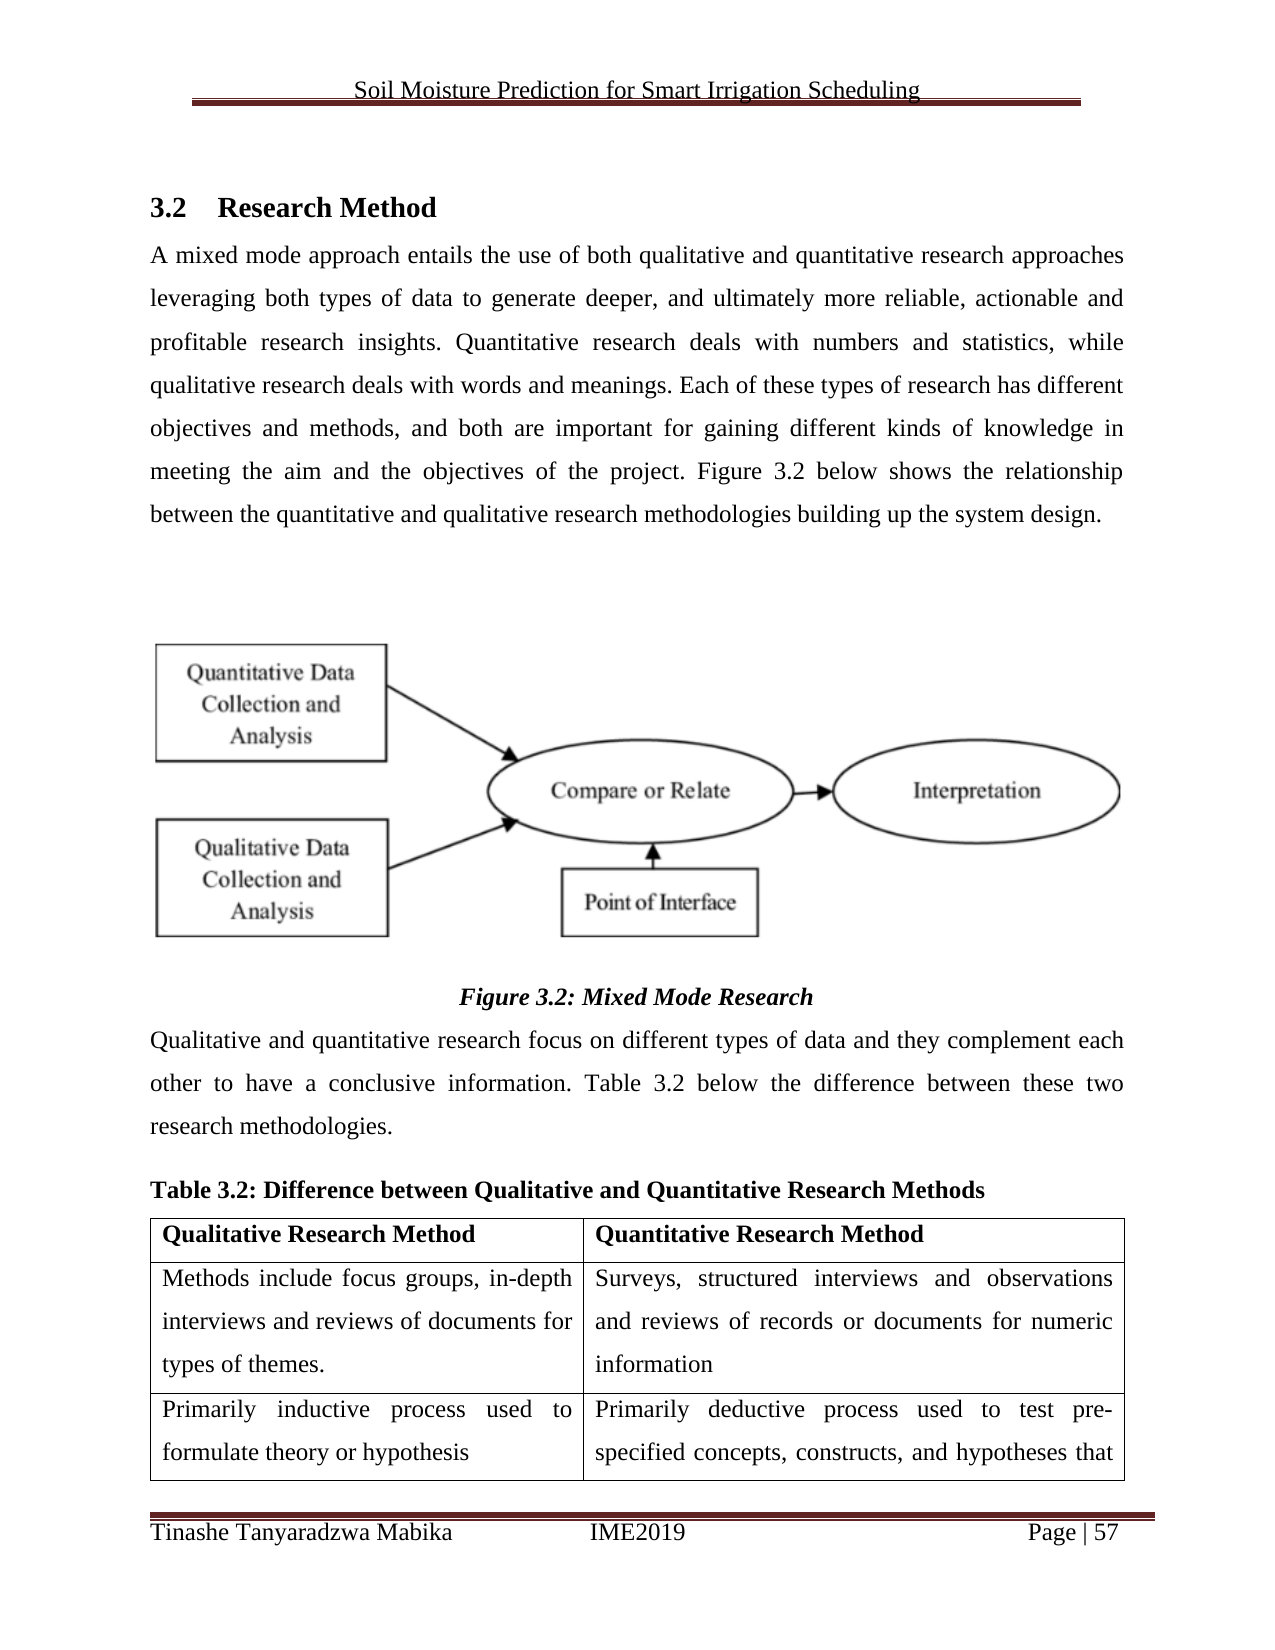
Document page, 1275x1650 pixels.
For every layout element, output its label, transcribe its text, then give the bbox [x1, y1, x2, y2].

text A mixed mode approach entails the use of both qualitative and quantitative research approaches leveraging both types of data to generate deeper, and ultimately more reliable, actionable and profitable research insights. Quantitative research deals with numbers and statistics, while qualitative research deals with words and meanings. Each of these types of research has different objectives and methods, and both are important for gaining different kinds of knowledge in meeting the aim and the objectives of the project. Figure 3.2 below shows the relationship between the quantitative and qualitative research methodologies building up the system design. [150, 240, 1125, 528]
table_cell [151, 1394, 583, 1480]
list Figure 3.2: Mixed Mode Research [150, 982, 1125, 1011]
table_header Qualitative Research Method [151, 1219, 583, 1262]
table_cell Methods include focus groups, in-depth interviews and reviews of documents for types of themes. [151, 1263, 583, 1393]
text Qualitative and quantitative research focus on different types of data and they complement each other to have a conclusive information. Table 3.2 below the difference between these two research methodologies. [150, 1025, 1125, 1140]
table_cell Surveys, structured interviews and observations and reviews of records or documents for numeric information [584, 1263, 1124, 1393]
subtitle Research Method [150, 190, 1125, 224]
list Table 3.2: Difference between Qualitative and Quantitative Research Methods [150, 1175, 1125, 1204]
table_header Quantitative Research Method [584, 1219, 1124, 1262]
picture [150, 627, 1125, 947]
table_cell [584, 1394, 1124, 1480]
